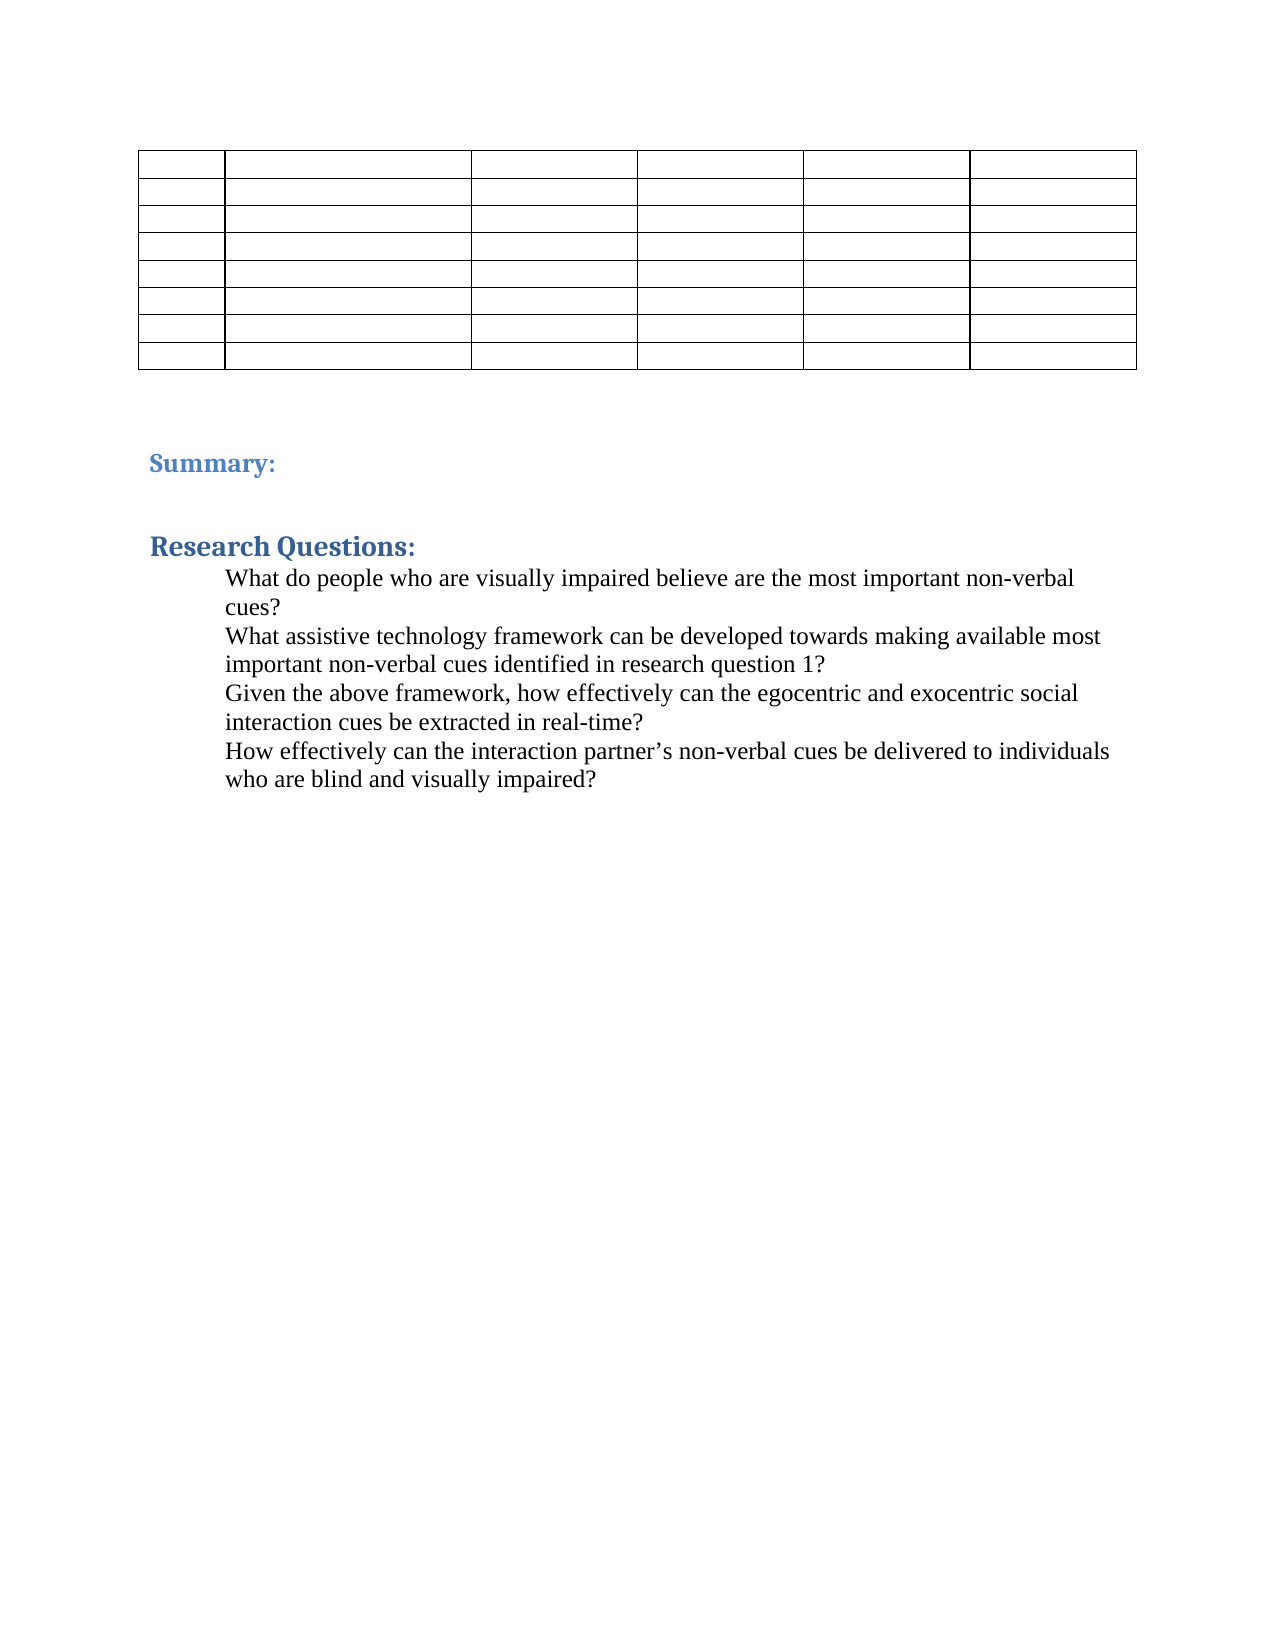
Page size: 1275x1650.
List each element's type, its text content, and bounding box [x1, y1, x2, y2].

list What assistive technology framework can be developed towards making available most important non-verbal cues identified in research question 1? [225, 621, 1125, 678]
table_cell [971, 179, 1136, 205]
table_cell [472, 343, 637, 369]
table_cell [638, 206, 803, 232]
table_cell [226, 315, 471, 342]
table_cell [804, 343, 969, 369]
table_cell [804, 179, 969, 205]
table_cell [139, 343, 224, 369]
table_cell [139, 233, 224, 259]
table_cell [472, 288, 637, 314]
table_cell [139, 288, 224, 314]
table_cell [971, 315, 1136, 342]
table_cell [804, 261, 969, 287]
table_cell [226, 261, 471, 287]
table_cell [638, 151, 803, 177]
table_cell [638, 233, 803, 259]
table_cell [139, 151, 224, 177]
table_cell [638, 343, 803, 369]
table_cell [804, 288, 969, 314]
table_cell [638, 261, 803, 287]
table_cell [638, 288, 803, 314]
table_cell [139, 206, 224, 232]
subtitle Summary: [150, 448, 1125, 480]
table_cell [139, 315, 224, 342]
table_cell [971, 343, 1136, 369]
table_cell [638, 315, 803, 342]
table_cell [638, 179, 803, 205]
table_cell [226, 206, 471, 232]
table_cell [472, 315, 637, 342]
table_cell [226, 288, 471, 314]
table_cell [804, 206, 969, 232]
table_cell [226, 343, 471, 369]
subtitle Research Questions: [150, 530, 1125, 563]
table_cell [139, 179, 224, 205]
table_cell [472, 233, 637, 259]
table_cell [226, 179, 471, 205]
table_cell [804, 233, 969, 259]
table_cell [971, 206, 1136, 232]
table_cell [472, 179, 637, 205]
table_cell [226, 233, 471, 259]
table_cell [472, 206, 637, 232]
table_cell [139, 261, 224, 287]
list Given the above framework, how effectively can the egocentric and exocentric social interaction cues be extracted in real-time? [225, 678, 1125, 736]
table_cell [804, 315, 969, 342]
table_cell [971, 233, 1136, 259]
table_cell [971, 288, 1136, 314]
list What do people who are visually impaired believe are the most important non-verbal cues? [225, 563, 1125, 621]
table_cell [804, 151, 969, 177]
table_cell [472, 261, 637, 287]
table_cell [971, 261, 1136, 287]
table_cell [971, 151, 1136, 177]
table_cell [226, 151, 471, 177]
list How effectively can the interaction partner’s non-verbal cues be delivered to individuals who are blind and visually impaired? [225, 736, 1125, 793]
table_cell [472, 151, 637, 177]
